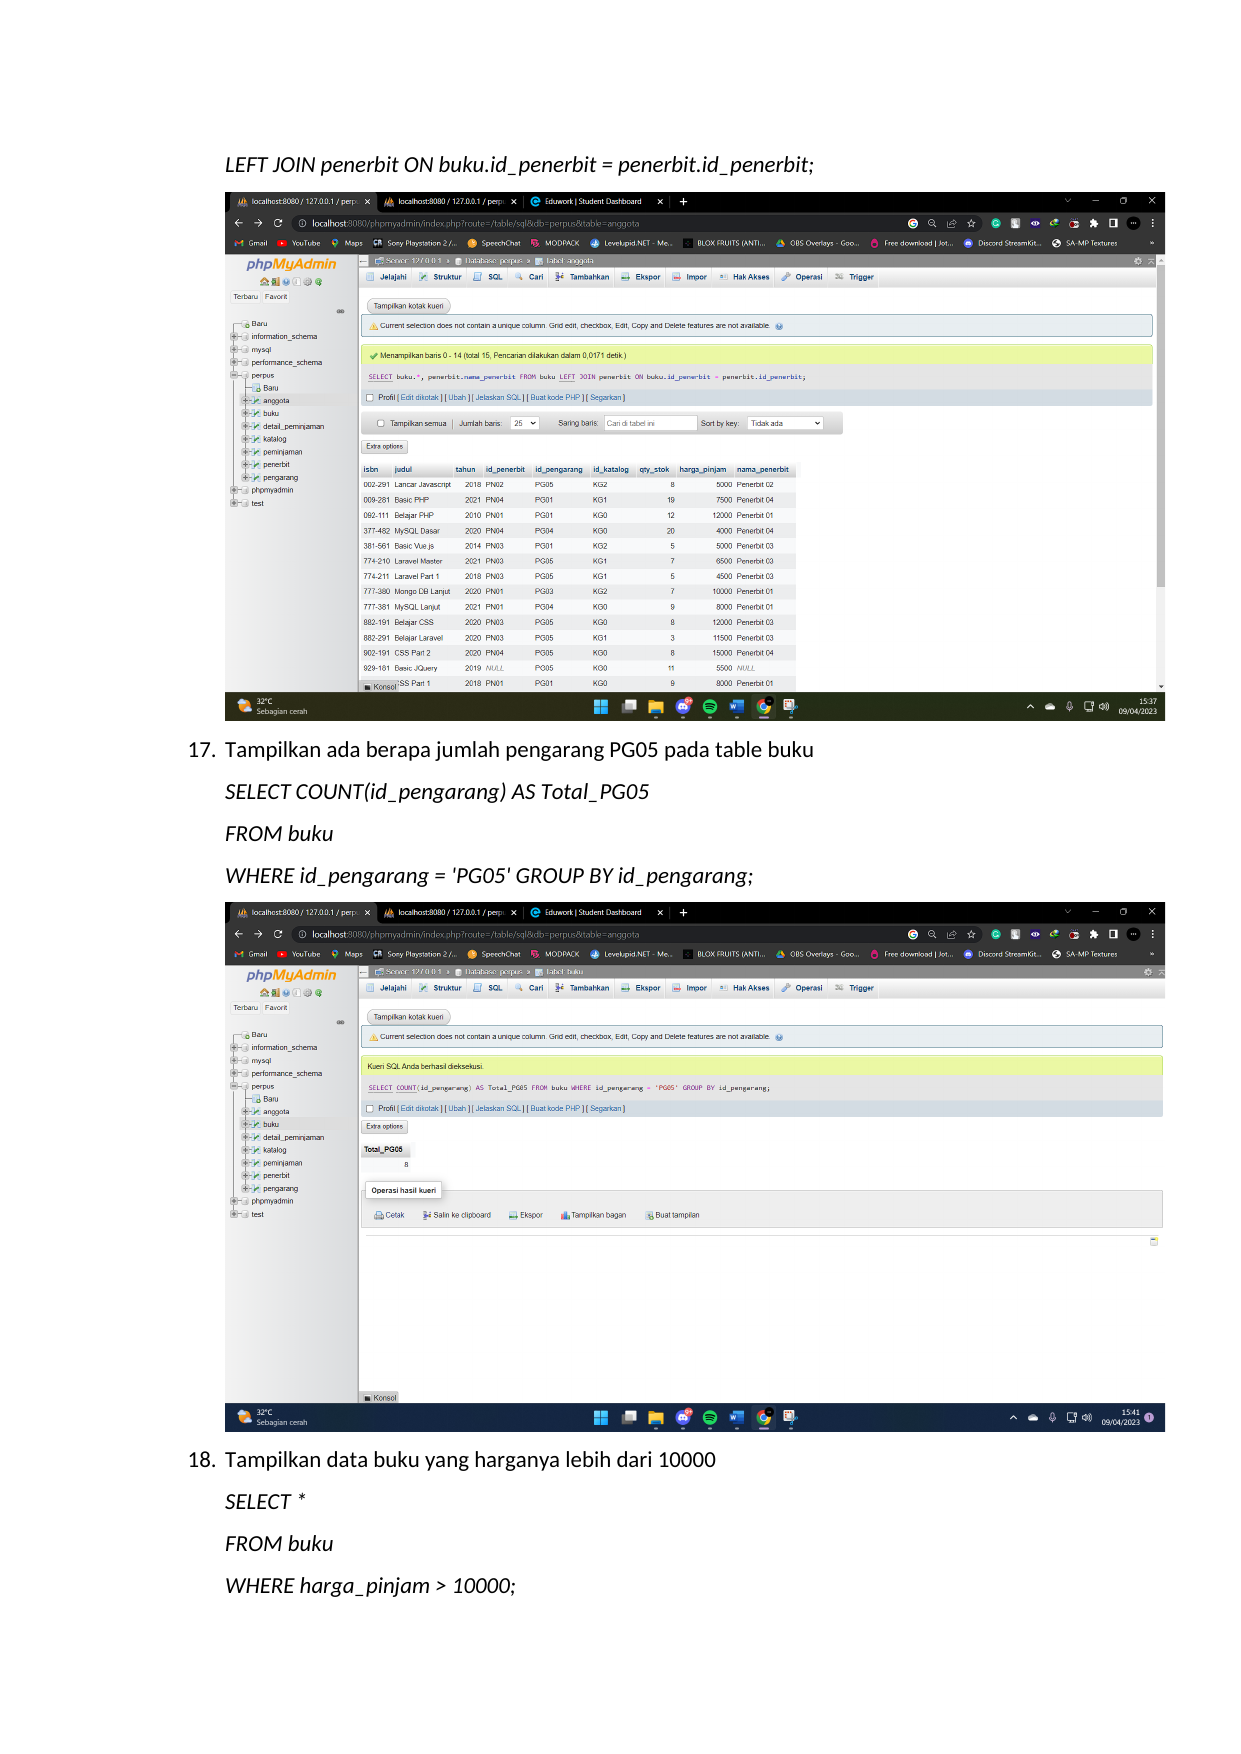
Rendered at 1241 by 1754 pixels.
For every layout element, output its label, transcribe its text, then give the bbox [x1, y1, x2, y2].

list LEFT JOIN penerbit ON buku.id_penerbit = penerbit.id_penerbit; [225, 150, 1090, 178]
list FROM buku [225, 819, 1090, 847]
list SELECT * [225, 1487, 1090, 1516]
picture [225, 192, 1166, 721]
list SELECT COUNT(id_pengarang) AS Total_PG05 [225, 777, 1090, 805]
list FROM buku [225, 1529, 1090, 1557]
list Tampilkan data buku yang harganya lebih dari 10000 [187, 1446, 1090, 1473]
list WHERE harga_pinjam > 10000; [225, 1571, 1090, 1599]
picture [225, 902, 1166, 1432]
list WHERE id_pengarang = 'PG05' GROUP BY id_pengarang; [225, 861, 1090, 889]
list Tampilkan ada berapa jumlah pengarang PG05 pada table buku [187, 735, 1090, 763]
